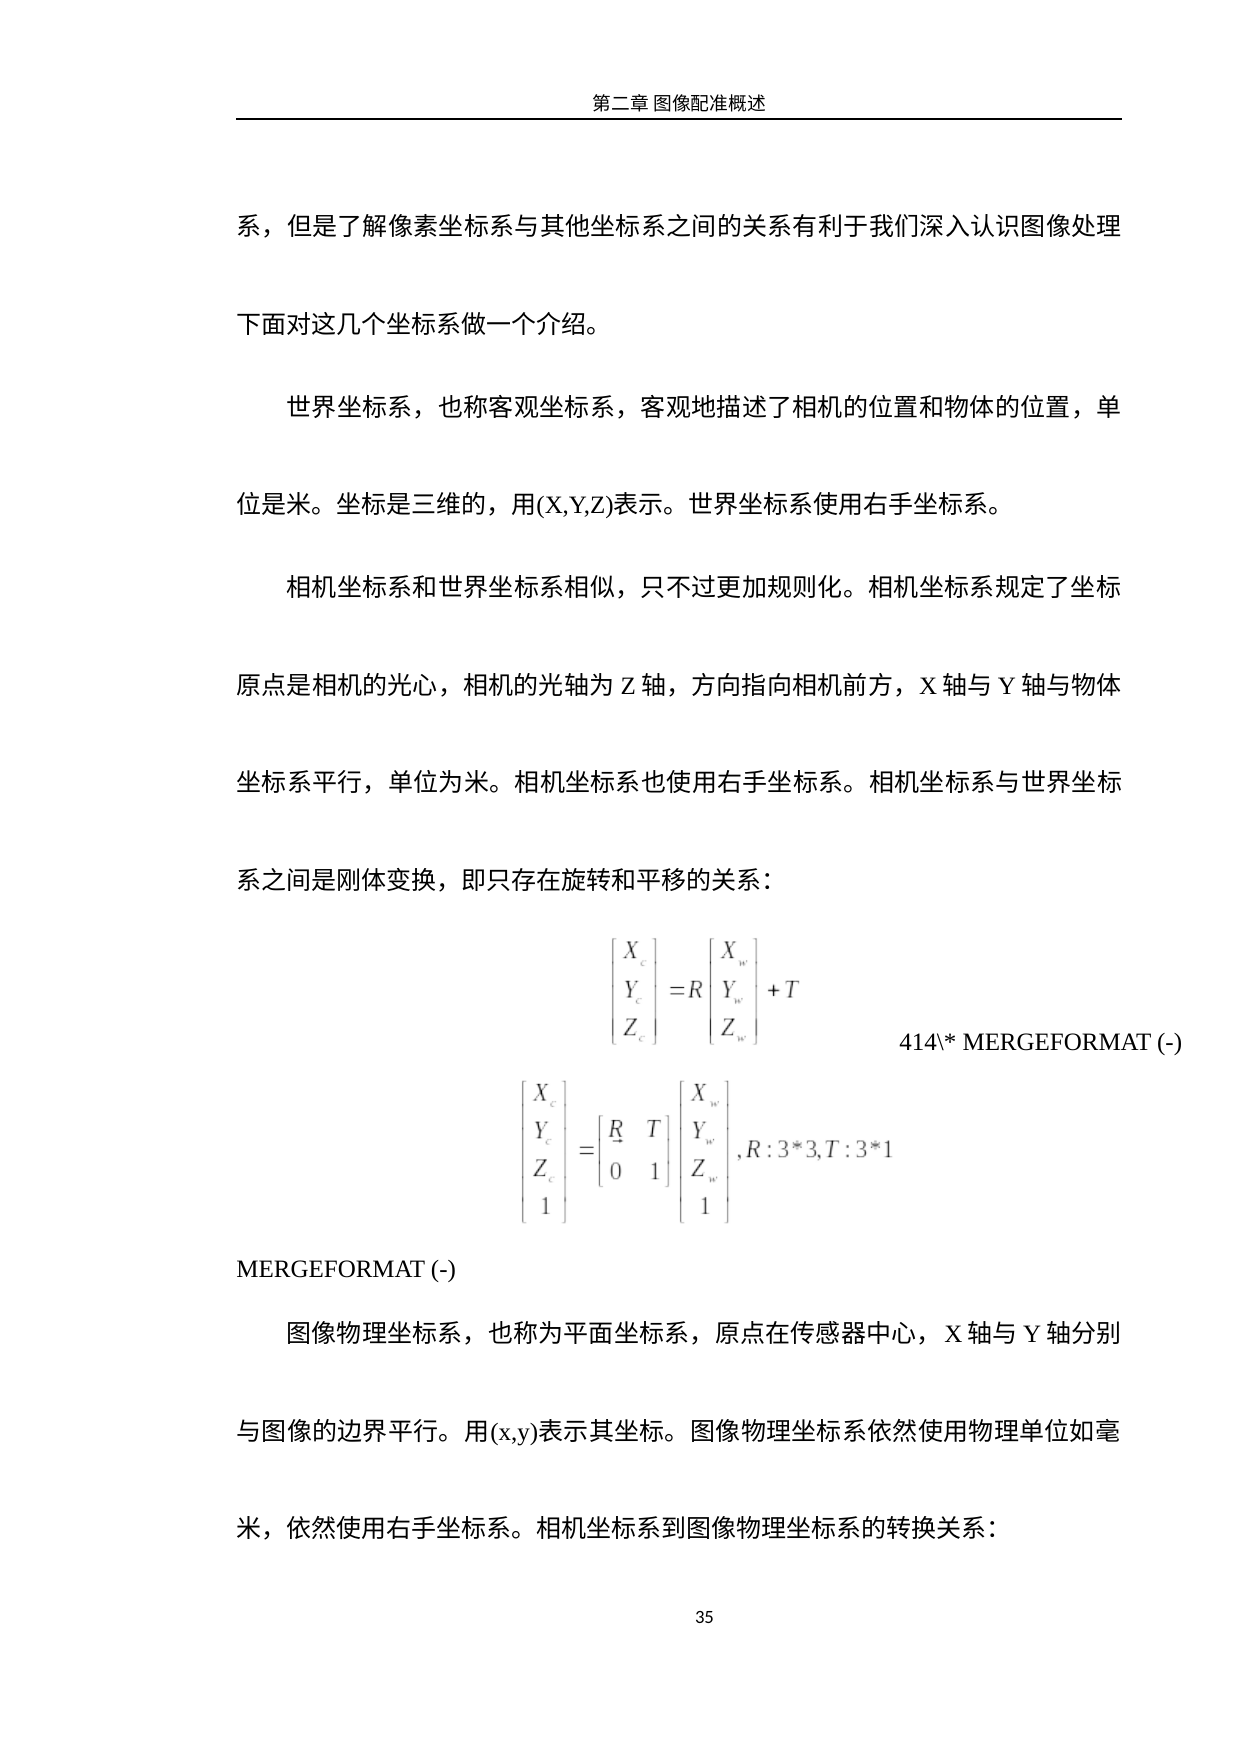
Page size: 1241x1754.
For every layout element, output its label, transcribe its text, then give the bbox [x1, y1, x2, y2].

text 相机坐标系和世界坐标系相似，只不过更加规则化。相机坐标系规定了坐标原点是相机的光心，相机的光轴为Z轴，方向指向相机前方，X轴与Y轴与物体坐标系平行，单位为米。相机坐标系也使用右手坐标系。相机坐标系与世界坐标系之间是刚体变换，即只存在旋转和平移的关系： [236, 553, 1122, 911]
text 世界坐标系，也称客观坐标系，客观地描述了相机的位置和物体的位置，单位是米。坐标是三维的，用(X,Y,Z)表示。世界坐标系使用右手坐标系。 [236, 373, 1122, 535]
text 图像物理坐标系，也称为平面坐标系，原点在传感器中心，X轴与Y轴分别与图像的边界平行。用(x,y)表示其坐标。图像物理坐标系依然使用物理单位如毫米，依然使用右手坐标系。相机坐标系到图像物理坐标系的转换关系： [236, 1299, 1122, 1559]
